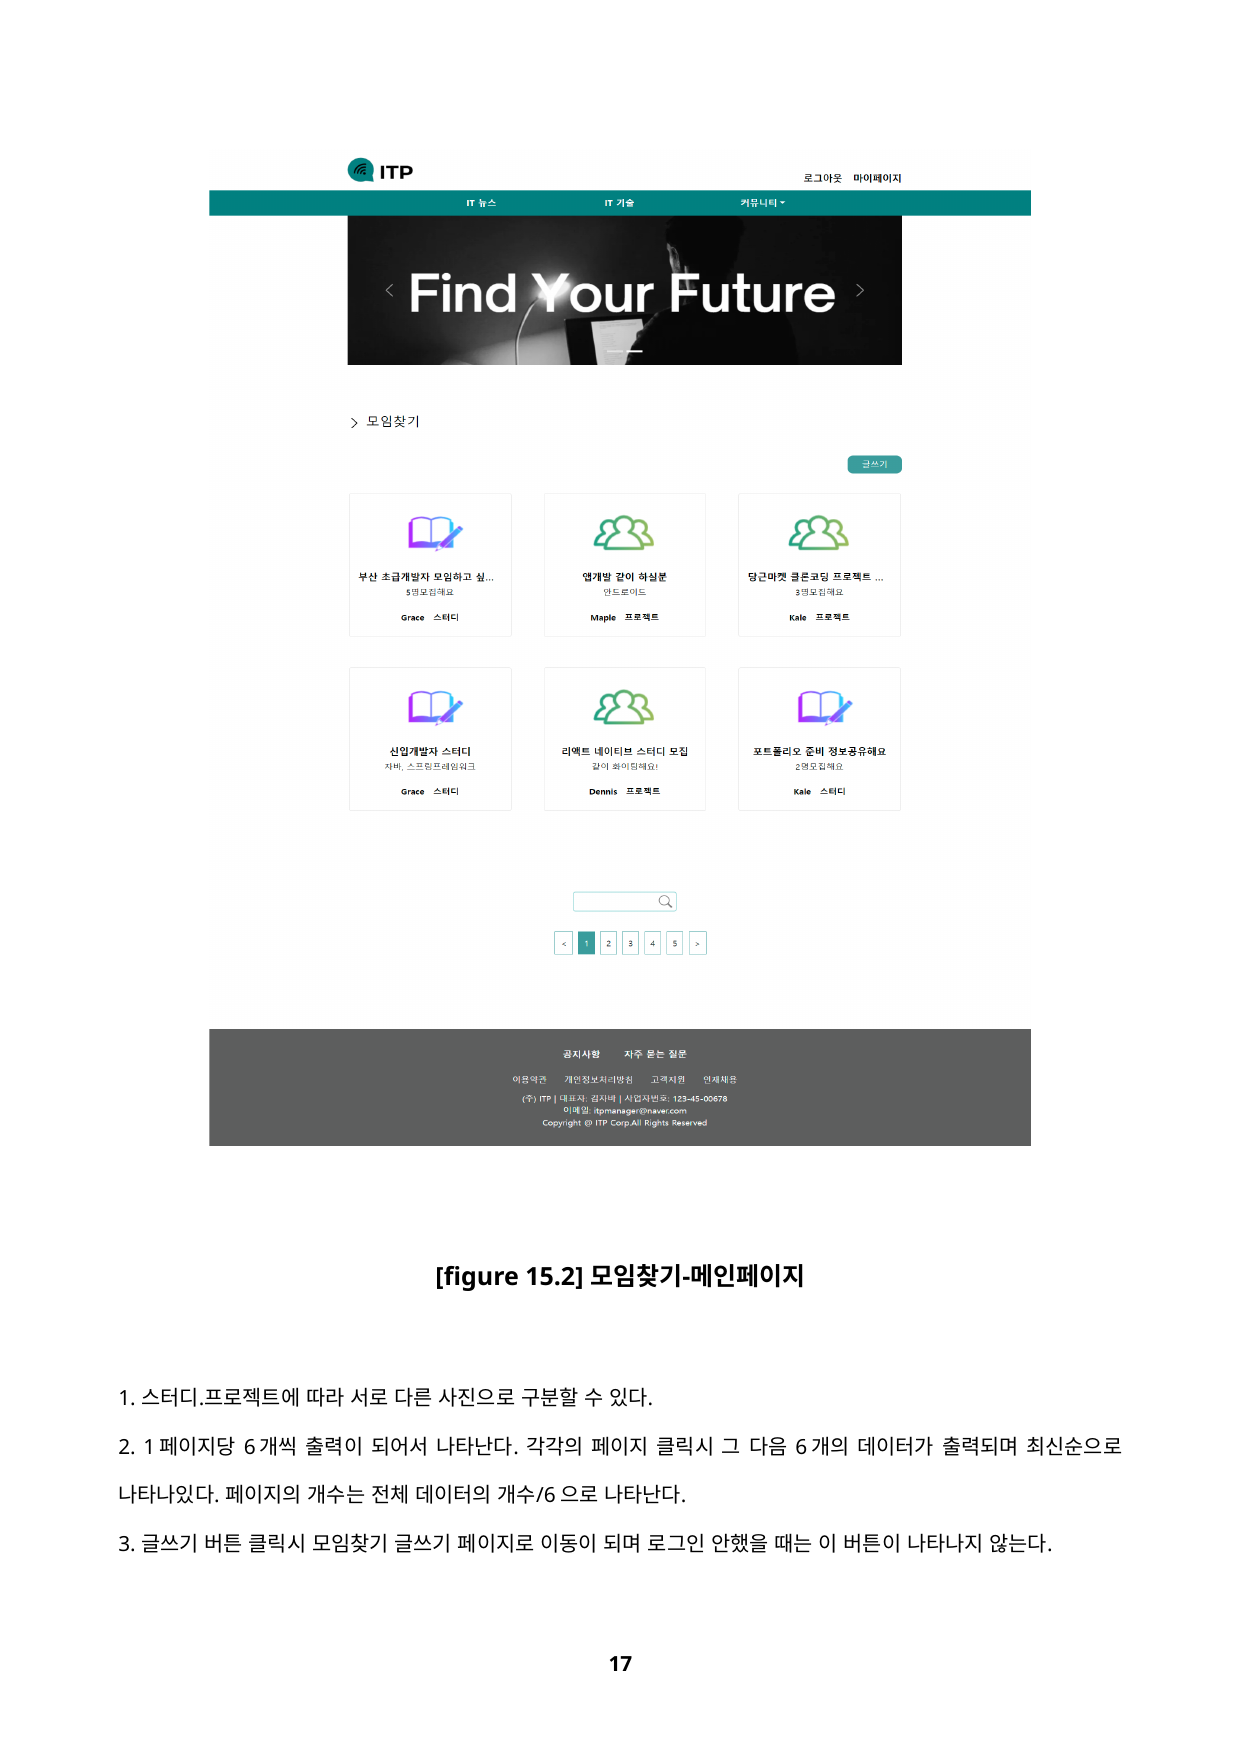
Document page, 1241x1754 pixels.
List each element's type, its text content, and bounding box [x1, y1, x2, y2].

text 1. 스터디.프로젝트에 따라 서로 다른 사진으로 구분할 수 있다. [110, 1379, 1130, 1412]
picture [209, 149, 1031, 1146]
title [figure 15.2] 모임찾기-메인페이지 [110, 1255, 1130, 1293]
text 2. 1페이지당 6개씩 출력이 되어서 나타난다. 각각의 페이지 클릭시 그 다음 6개의 데이터가 출력되며 최신순으로 나타나있다. 페이지의 개수는 전체 데이터의 개수/6으로 나타난다. [110, 1428, 1130, 1509]
text 3. 글쓰기 버튼 클릭시 모임찾기 글쓰기 페이지로 이동이 되며 로그인 안했을 때는 이 버튼이 나타나지 않는다. [110, 1525, 1130, 1557]
